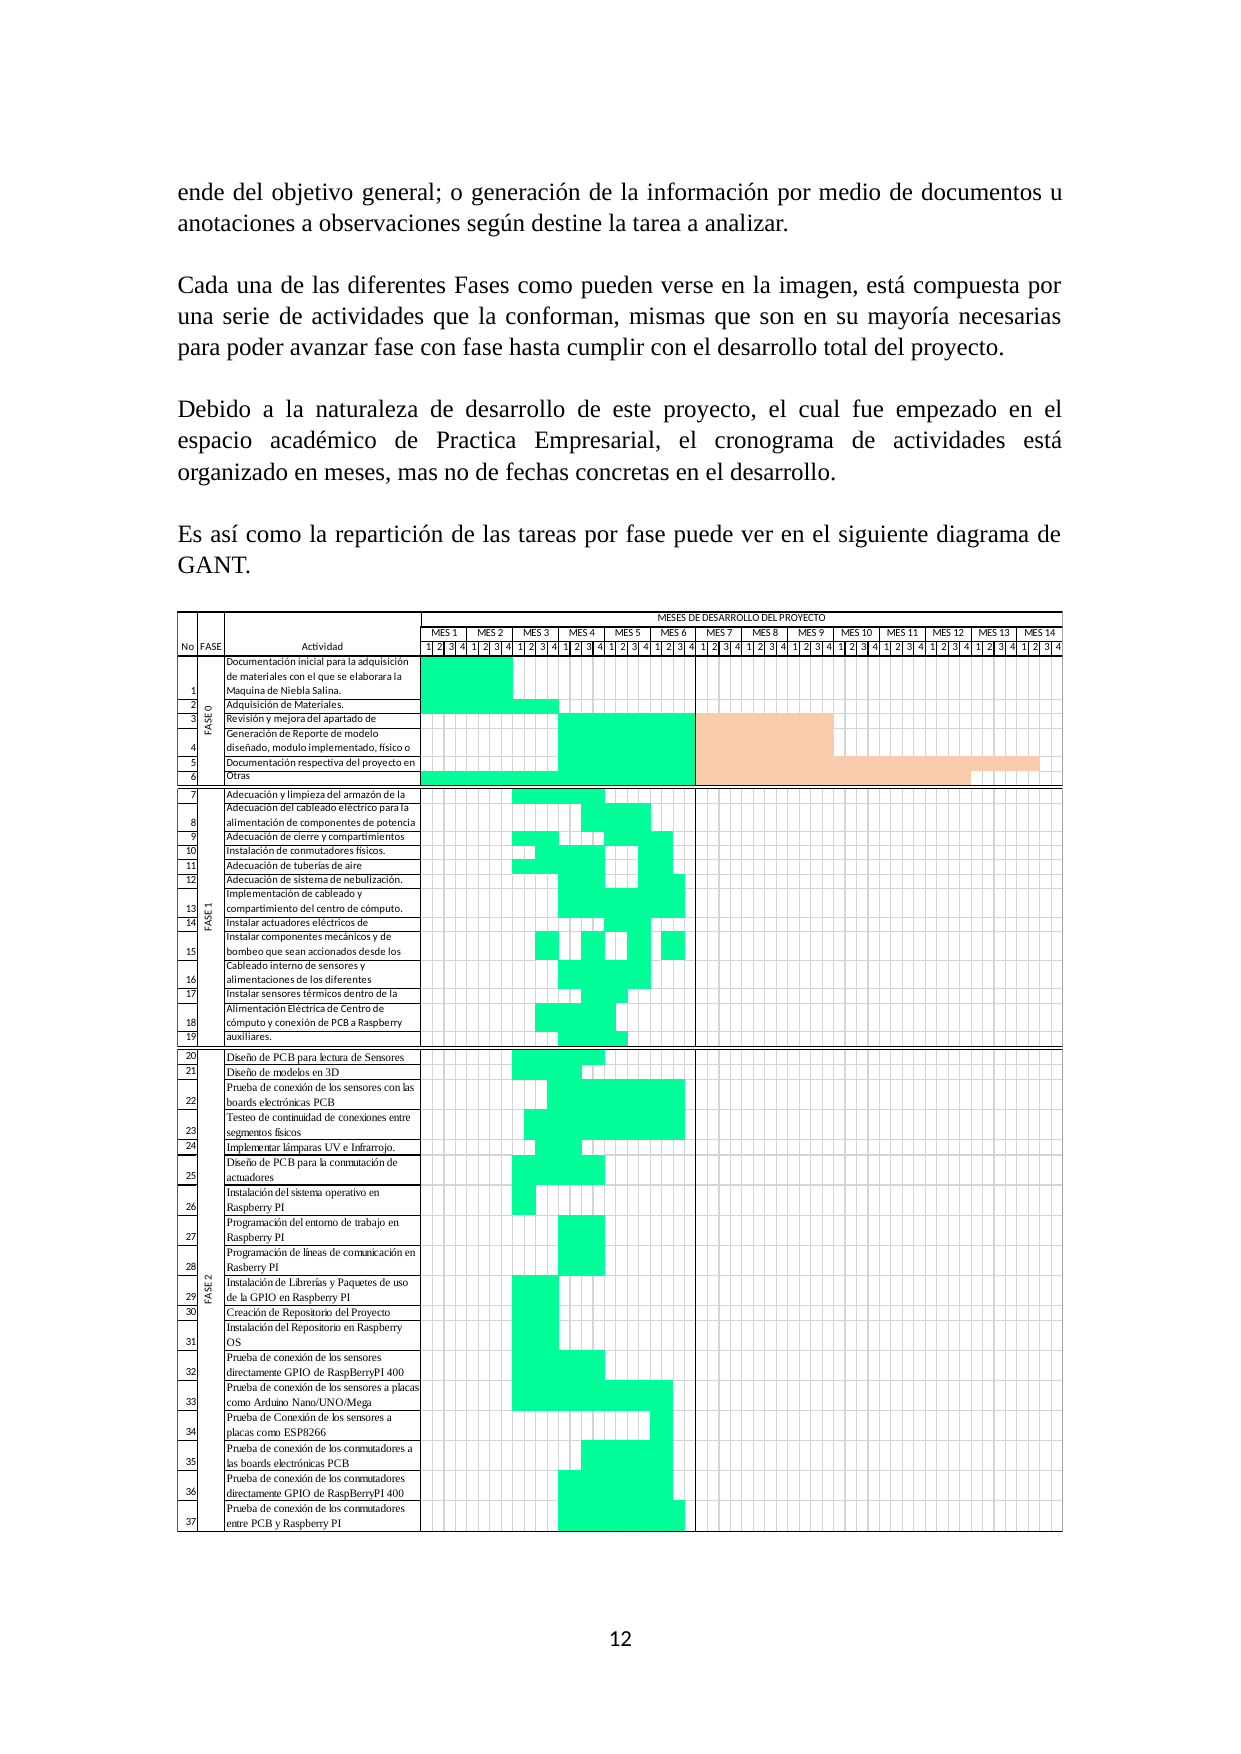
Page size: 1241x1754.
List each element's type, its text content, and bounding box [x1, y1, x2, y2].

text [177, 177, 1063, 237]
text Es así como la repartición de las tareas por fase puede ver en el siguiente diagrama de GANT. [177, 519, 1063, 578]
text Cada una de las diferentes Fases como pueden verse en la imagen, está compuesta por una serie de actividades que la conforman, mismas que son en su mayoría necesarias para poder avanzar fase con fase hasta cumplir con el desarrollo total del proyecto. [177, 270, 1063, 361]
text Debido a la naturaleza de desarrollo de este proyecto, el cual fue empezado en el espacio académico de Practica Empresarial, el cronograma de actividades está organizado en meses, mas no de fechas concretas en el desarrollo. [177, 394, 1063, 485]
